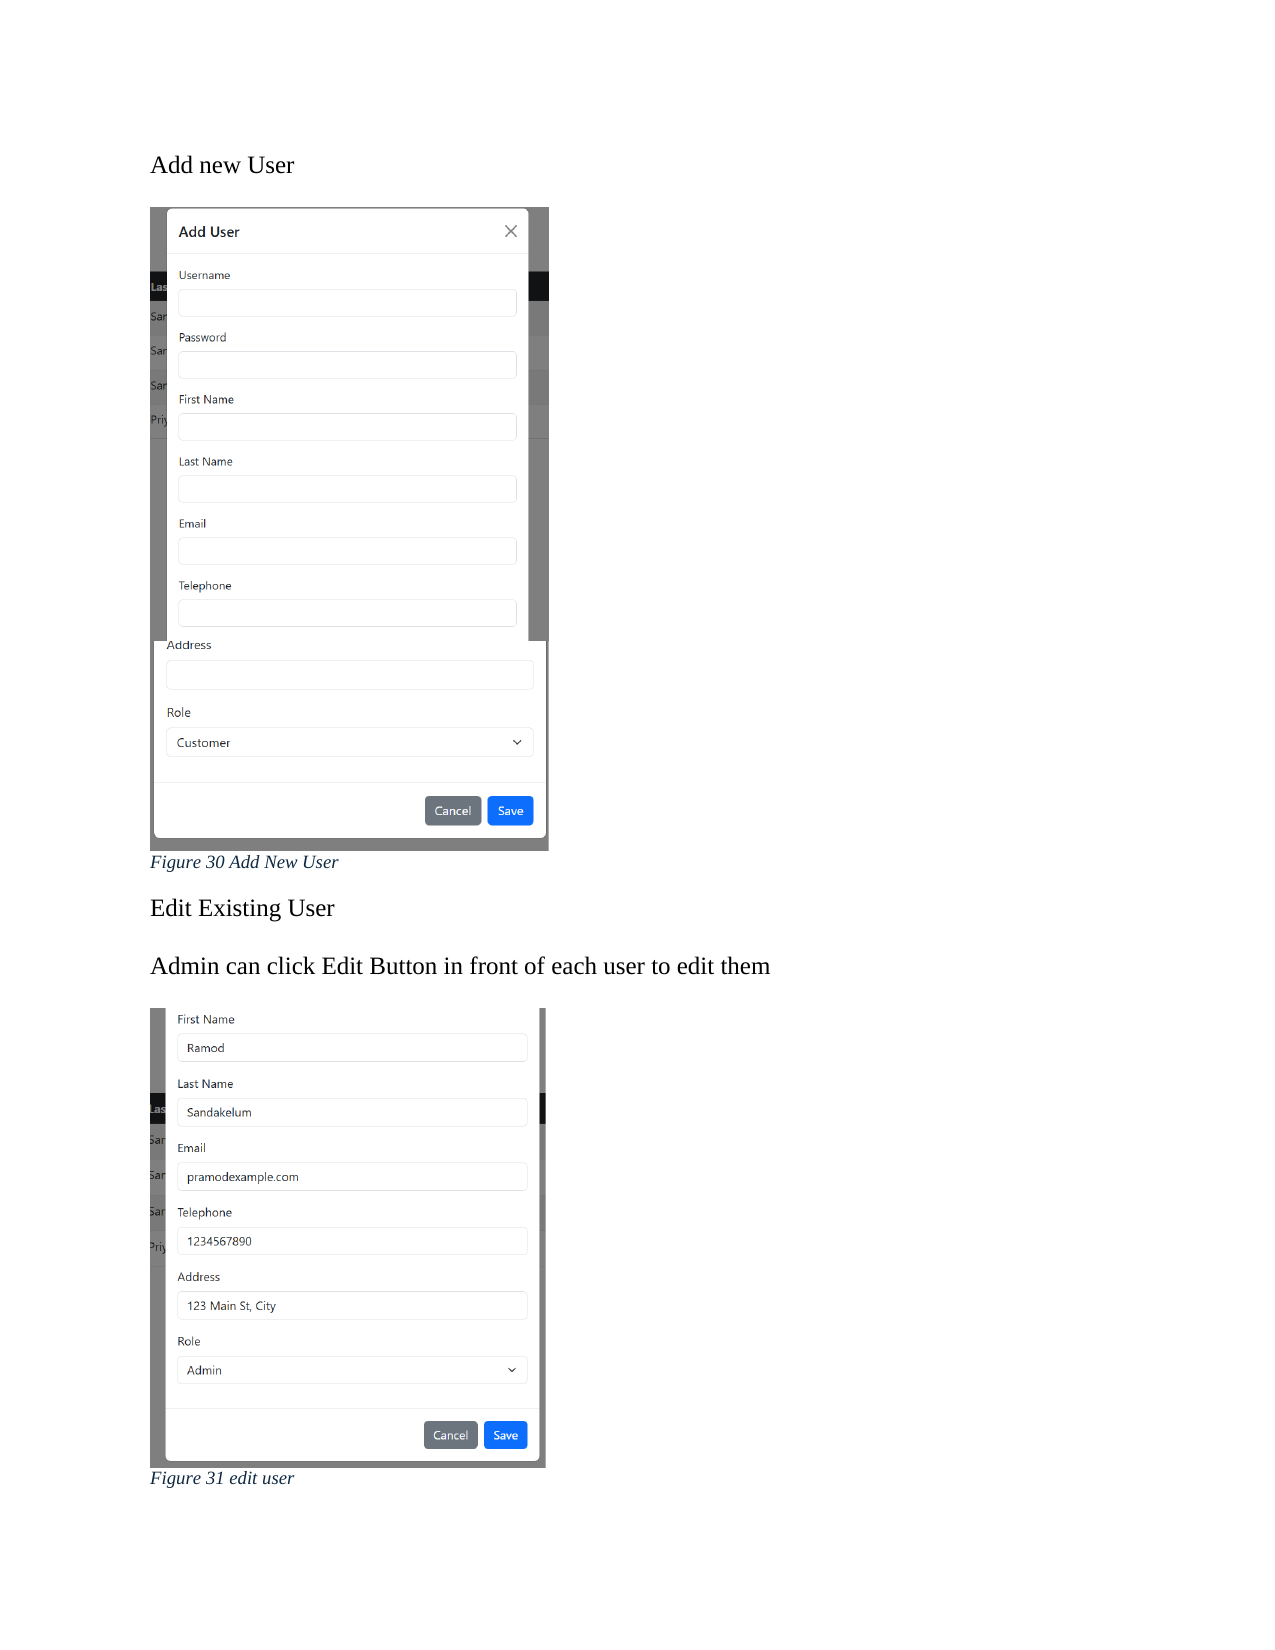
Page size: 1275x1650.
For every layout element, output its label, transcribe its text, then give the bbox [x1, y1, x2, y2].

text Admin can click Edit Button in front of each user to edit them [150, 951, 1125, 980]
text Figure 30 Add New User [150, 851, 1125, 873]
text Edit Existing User [150, 893, 1125, 922]
picture [150, 207, 549, 851]
picture [150, 1008, 546, 1468]
text Figure 31 edit user [150, 1467, 1125, 1489]
text Add new User [150, 150, 1125, 179]
